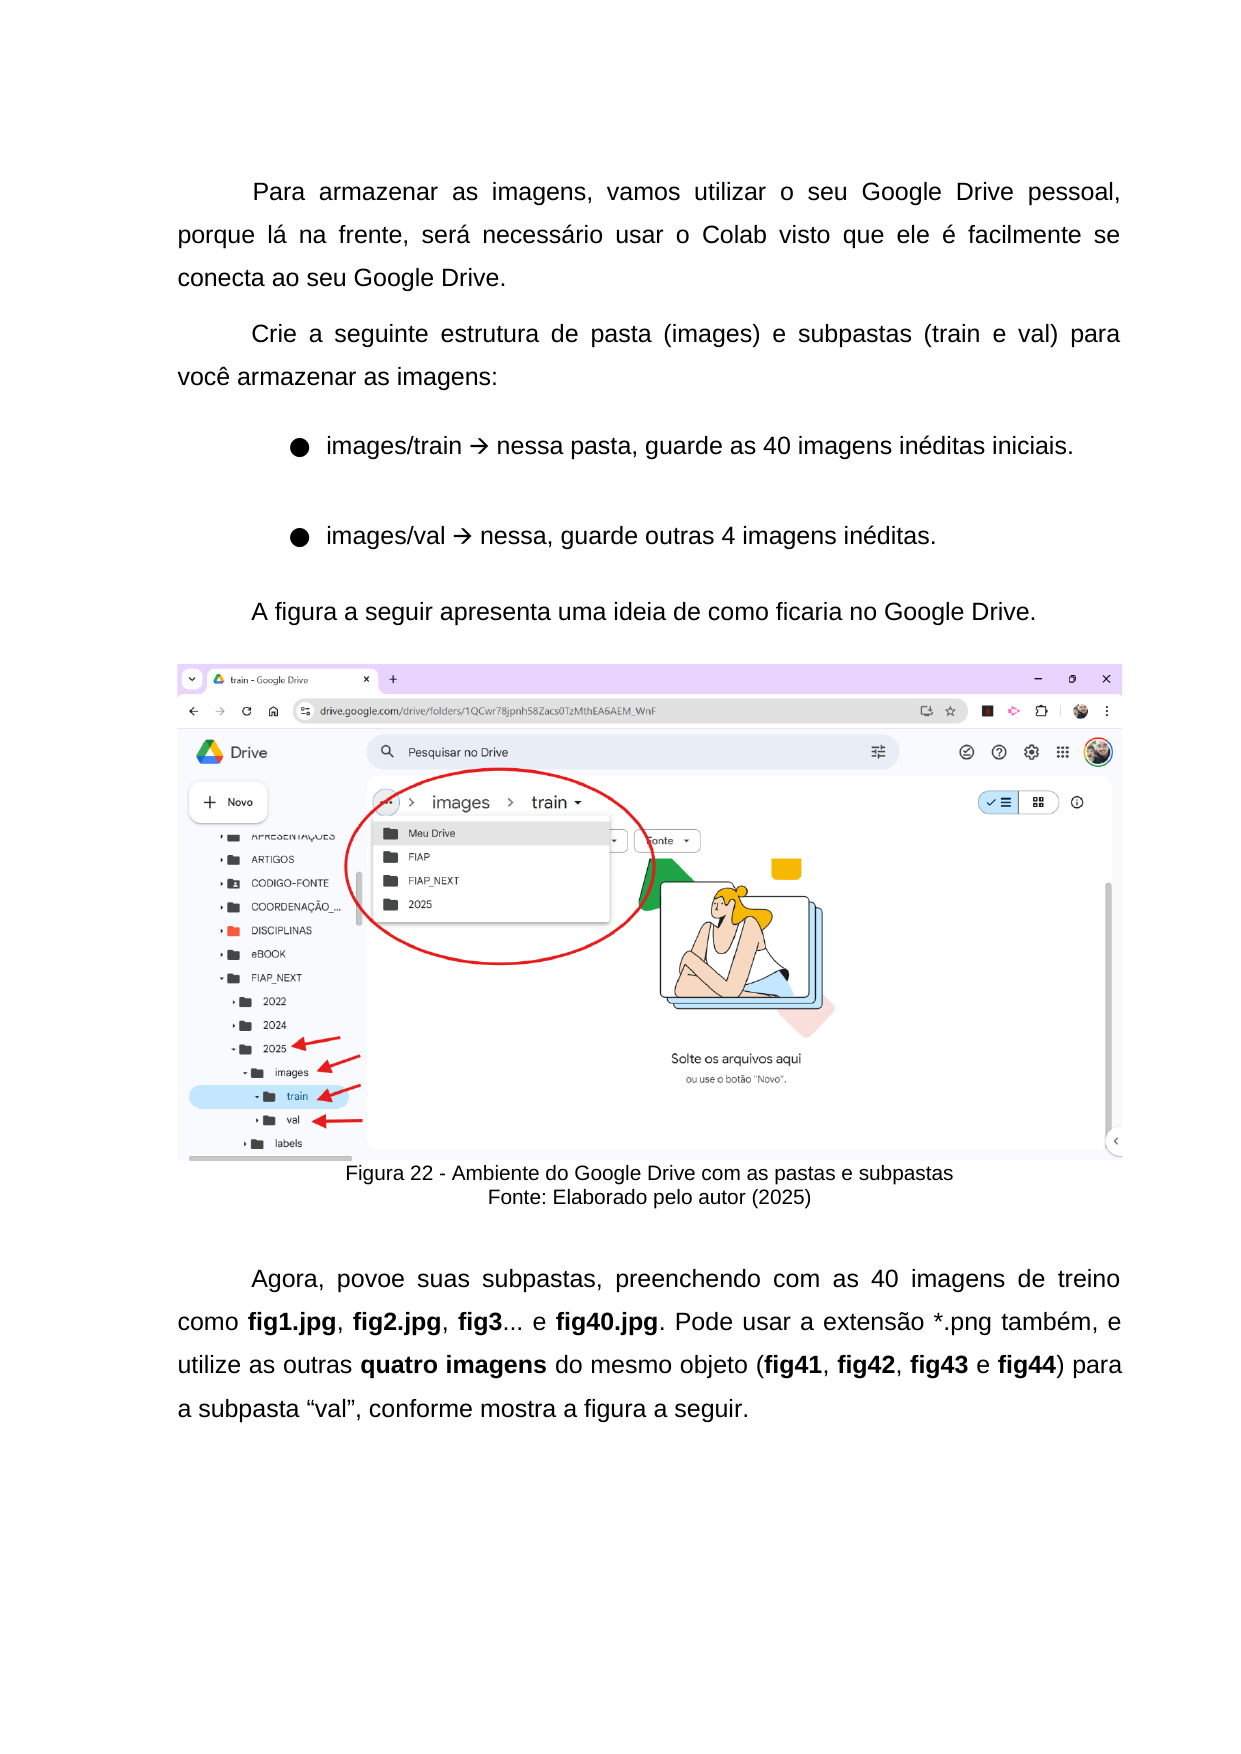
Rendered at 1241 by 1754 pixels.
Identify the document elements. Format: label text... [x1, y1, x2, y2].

text A figura a seguir apresenta uma ideia de como ficaria no Google Drive. [177, 597, 1122, 625]
text Figura 22 - Ambiente do Google Drive com as pastas e subpastas [177, 1161, 1122, 1185]
text Crie a seguinte estrutura de pasta (images) e subpastas (train e val) para você armazenar as imagens: [177, 319, 1122, 391]
list images/val 🡪 nessa, guarde outras 4 imagens inéditas. [288, 507, 1122, 558]
text Fonte: Elaborado pelo autor (2025) [177, 1185, 1122, 1209]
text Agora, povoe suas subpastas, preenchendo com as 40 imagens de treino como fig1.jpg, fig2.jpg, fig3... e fig40.jpg. Pode usar a extensão *.png também, e utilize as outras quatro imagens do mesmo objeto (fig41, fig42, fig43 e fig44) para a subpasta “val”, conforme mostra a figura a seguir. [177, 1264, 1122, 1422]
picture [177, 664, 1123, 1161]
text Para armazenar as imagens, vamos utilizar o seu Google Drive pessoal, porque lá na frente, será necessário usar o Colab visto que ele é facilmente se conecta ao seu Google Drive. [177, 177, 1122, 292]
list images/train 🡪 nessa pasta, guarde as 40 imagens inéditas iniciais. [288, 418, 1122, 469]
